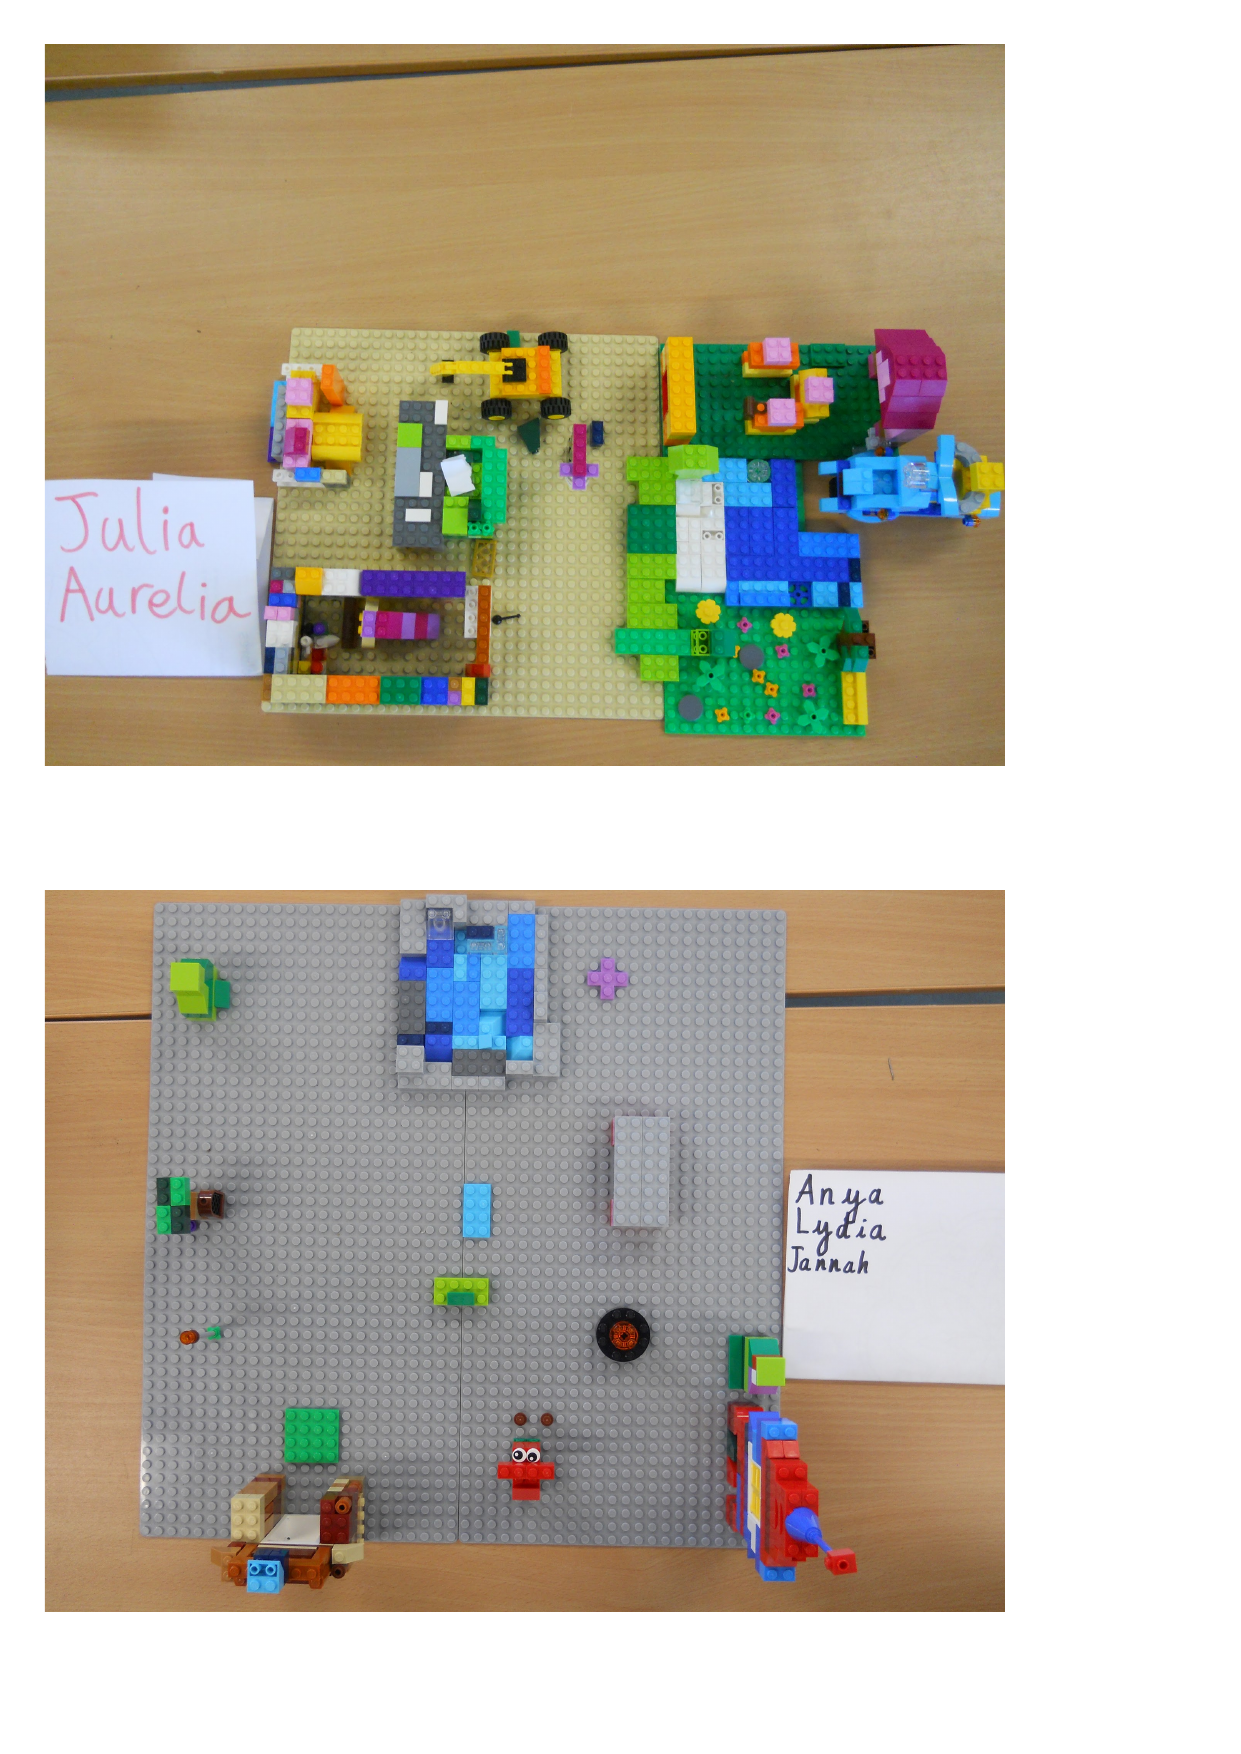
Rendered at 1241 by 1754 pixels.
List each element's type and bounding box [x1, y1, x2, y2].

picture [44, 44, 1005, 766]
picture [44, 890, 1005, 1612]
